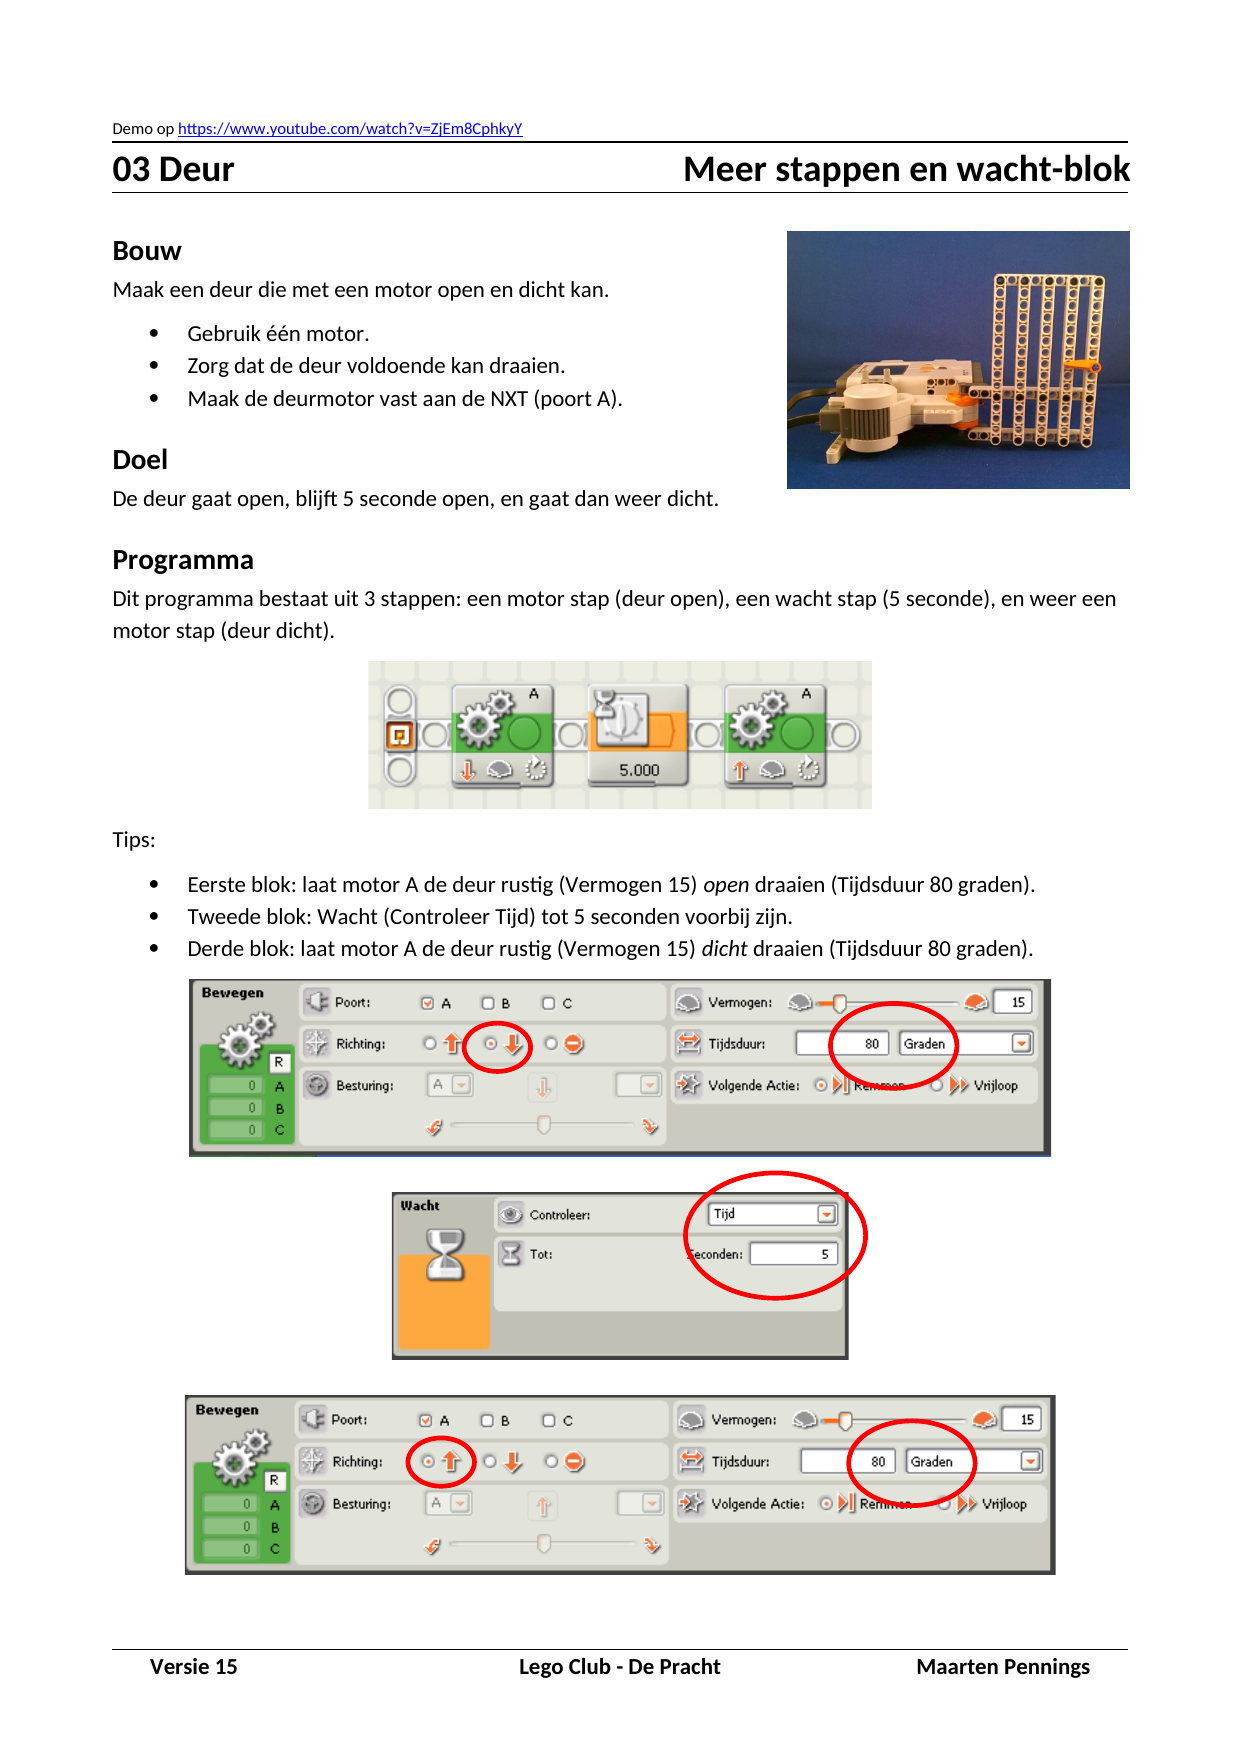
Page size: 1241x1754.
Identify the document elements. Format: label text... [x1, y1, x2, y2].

picture [189, 979, 1052, 1157]
text Programma [112, 541, 1128, 577]
text Doel [112, 441, 787, 477]
list Eerste blok: laat motor A de deur rustig (Vermogen 15) open draaien (Tijdsduur 80 graden). [150, 870, 1128, 898]
picture [688, 1192, 849, 1295]
text Maak een deur die met een motor open en dicht kan. [112, 275, 787, 303]
picture [391, 1192, 849, 1360]
picture [787, 231, 1130, 489]
picture [368, 661, 872, 809]
list Maak de deurmotor vast aan de NXT (poort A). [150, 384, 787, 412]
text Demo op https://www.youtube.com/watch?v=ZjEm8CphkyY [112, 118, 1128, 138]
text De deur gaat open, blijft 5 seconde open, en gaat dan weer dicht. [112, 484, 1128, 512]
list Zorg dat de deur voldoende kan draaien. [150, 352, 787, 379]
text 03 Deur Meer stappen en wacht-blok [112, 143, 1128, 192]
picture [184, 1395, 1056, 1575]
text Tips: [112, 825, 1128, 853]
list Gebruik één motor. [150, 319, 787, 347]
list Derde blok: laat motor A de deur rustig (Vermogen 15) dicht draaien (Tijdsduur 80 graden). [150, 934, 1128, 962]
text Dit programma bestaat uit 3 stappen: een motor stap (deur open), een wacht stap (5 seconde), en weer een motor stap (deur dicht). [112, 584, 1128, 644]
list Tweede blok: Wacht (Controleer Tijd) tot 5 seconden voorbij zijn. [150, 902, 1128, 930]
text Bouw [112, 232, 787, 267]
